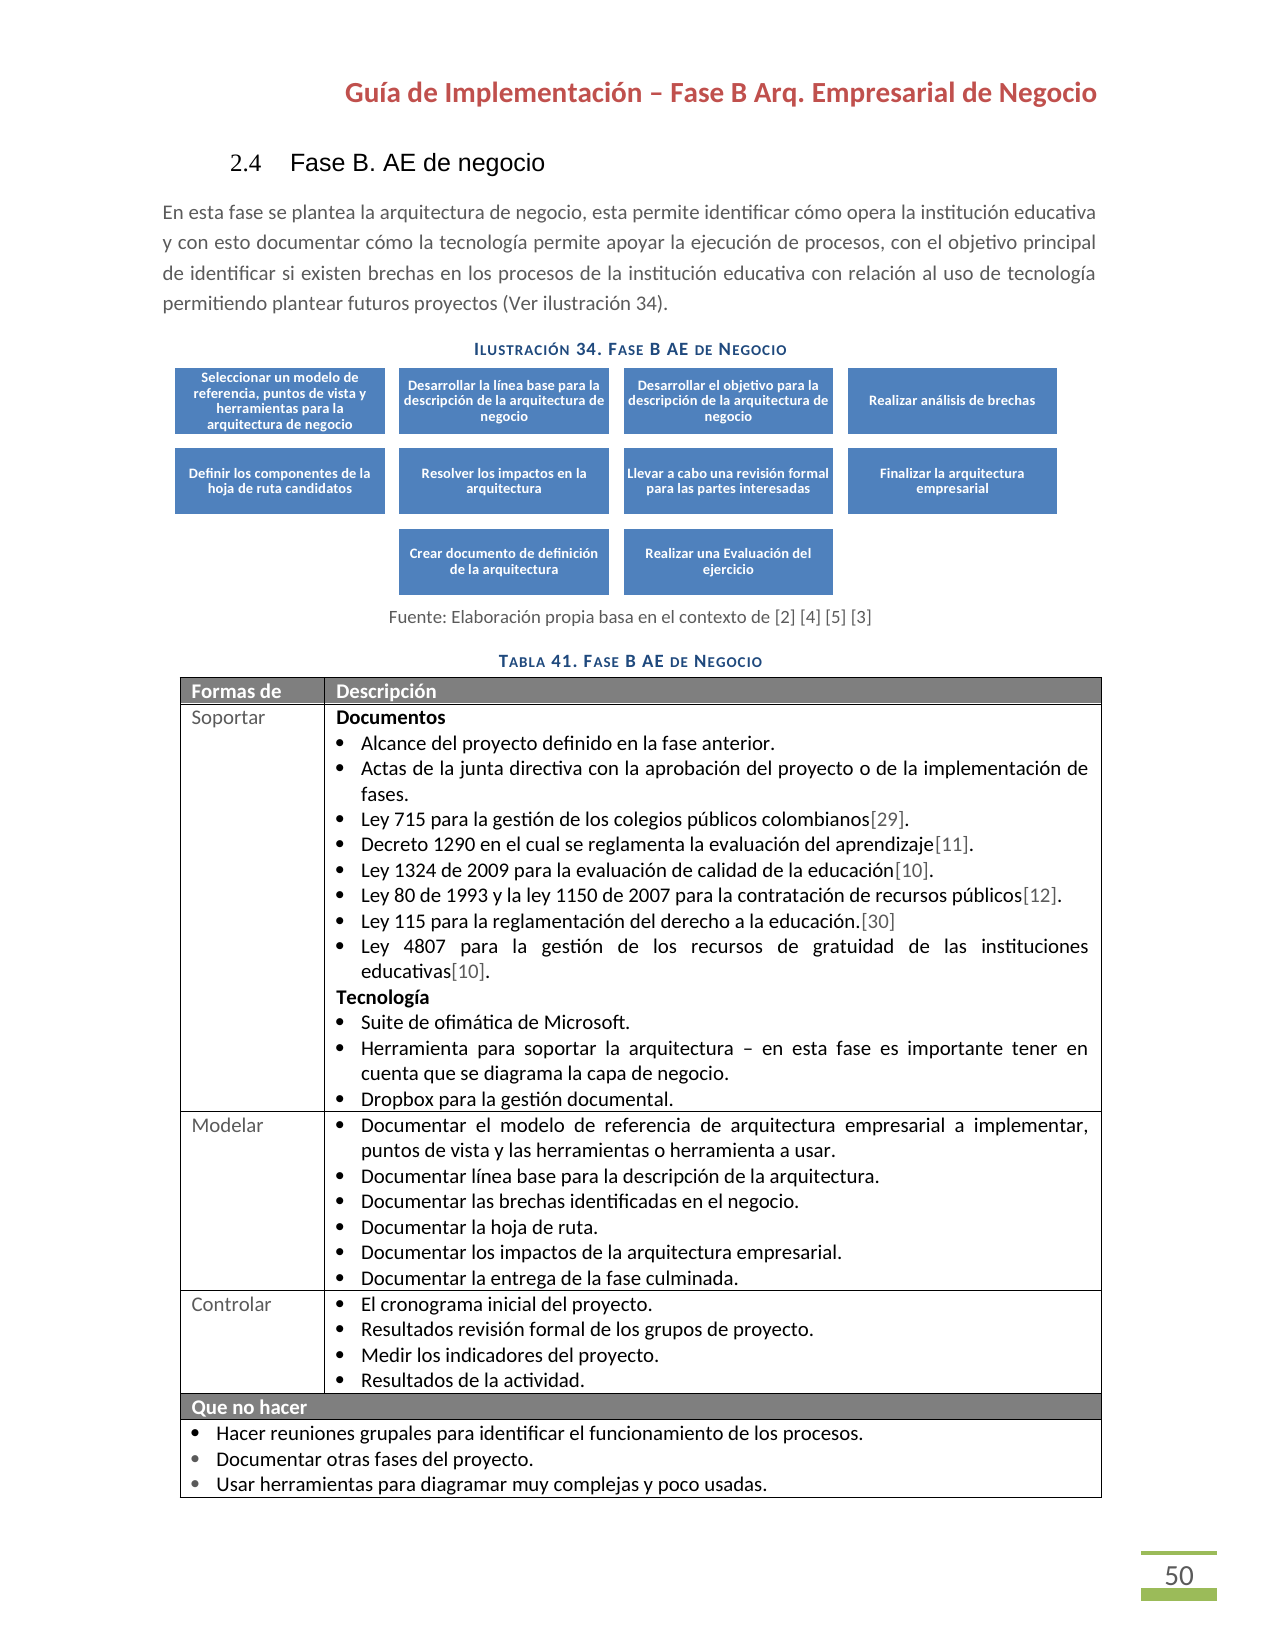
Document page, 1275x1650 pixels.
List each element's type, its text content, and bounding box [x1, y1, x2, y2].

table_cell Hacer reuniones grupales para identificar el funcionamiento de los procesos. Documentar otras fases del proyecto. Usar herramientas para diagramar muy complejas y poco usadas. [181, 1420, 1101, 1497]
table_cell Controlar [181, 1291, 324, 1393]
table_header Formas de [181, 678, 324, 703]
text En esta fase se plantea la arquitectura de negocio, esta permite identificar cómo opera la institución educativa y con esto documentar cómo la tecnología permite apoyar la ejecución de procesos, con el objetivo principal de identificar si existen brechas en los procesos de la institución educativa con relación al uso de tecnología permitiendo plantear futuros proyectos (Ver ilustración 34). [162, 199, 1098, 316]
table_cell El cronograma inicial del proyecto. Resultados revisión formal de los grupos de proyecto. Medir los indicadores del proyecto. Resultados de la actividad. [325, 1291, 1101, 1393]
table_cell Que no hacer [181, 1394, 1101, 1419]
table_cell Modelar [181, 1112, 324, 1290]
text Ilustración 34. Fase B AE de Negocio [162, 337, 1098, 360]
text Fuente: Elaboración propia basa en el contexto de [2] [4] [5] [3] [162, 605, 1098, 628]
subtitle Fase B. AE de negocio [230, 148, 1098, 176]
table_cell Documentar el modelo de referencia de arquitectura empresarial a implementar, puntos de vista y las herramientas o herramienta a usar. Documentar línea base para la descripción de la arquitectura. Documentar las brechas identificadas en el negocio. Documentar la hoja de ruta. Documentar los impactos de la arquitectura empresarial. Documentar la entrega de la fase culminada. [325, 1112, 1101, 1290]
text Tabla 41. Fase B AE de Negocio [162, 649, 1098, 672]
table_cell Soportar [181, 705, 324, 1111]
table_cell Documentos Alcance del proyecto definido en la fase anterior. Actas de la junta directiva con la aprobación del proyecto o de la implementación de fases. Ley 715 para la gestión de los colegios públicos colombianos[29]. Decreto 1290 en el cual se reglamenta la evaluación del aprendizaje[11]. Ley 1324 de 2009 para la evaluación de calidad de la educación[10]. Ley 80 de 1993 y la ley 1150 de 2007 para la contratación de recursos públicos[12]. Ley 115 para la reglamentación del derecho a la educación.[30] Ley 4807 para la gestión de los recursos de gratuidad de las instituciones educativas[10]. Tecnología Suite de ofimática de Microsoft. Herramienta para soportar la arquitectura – en esta fase es importante tener en cuenta que se diagrama la capa de negocio. Dropbox para la gestión documental. [325, 705, 1101, 1111]
table_header Descripción [325, 678, 1101, 703]
